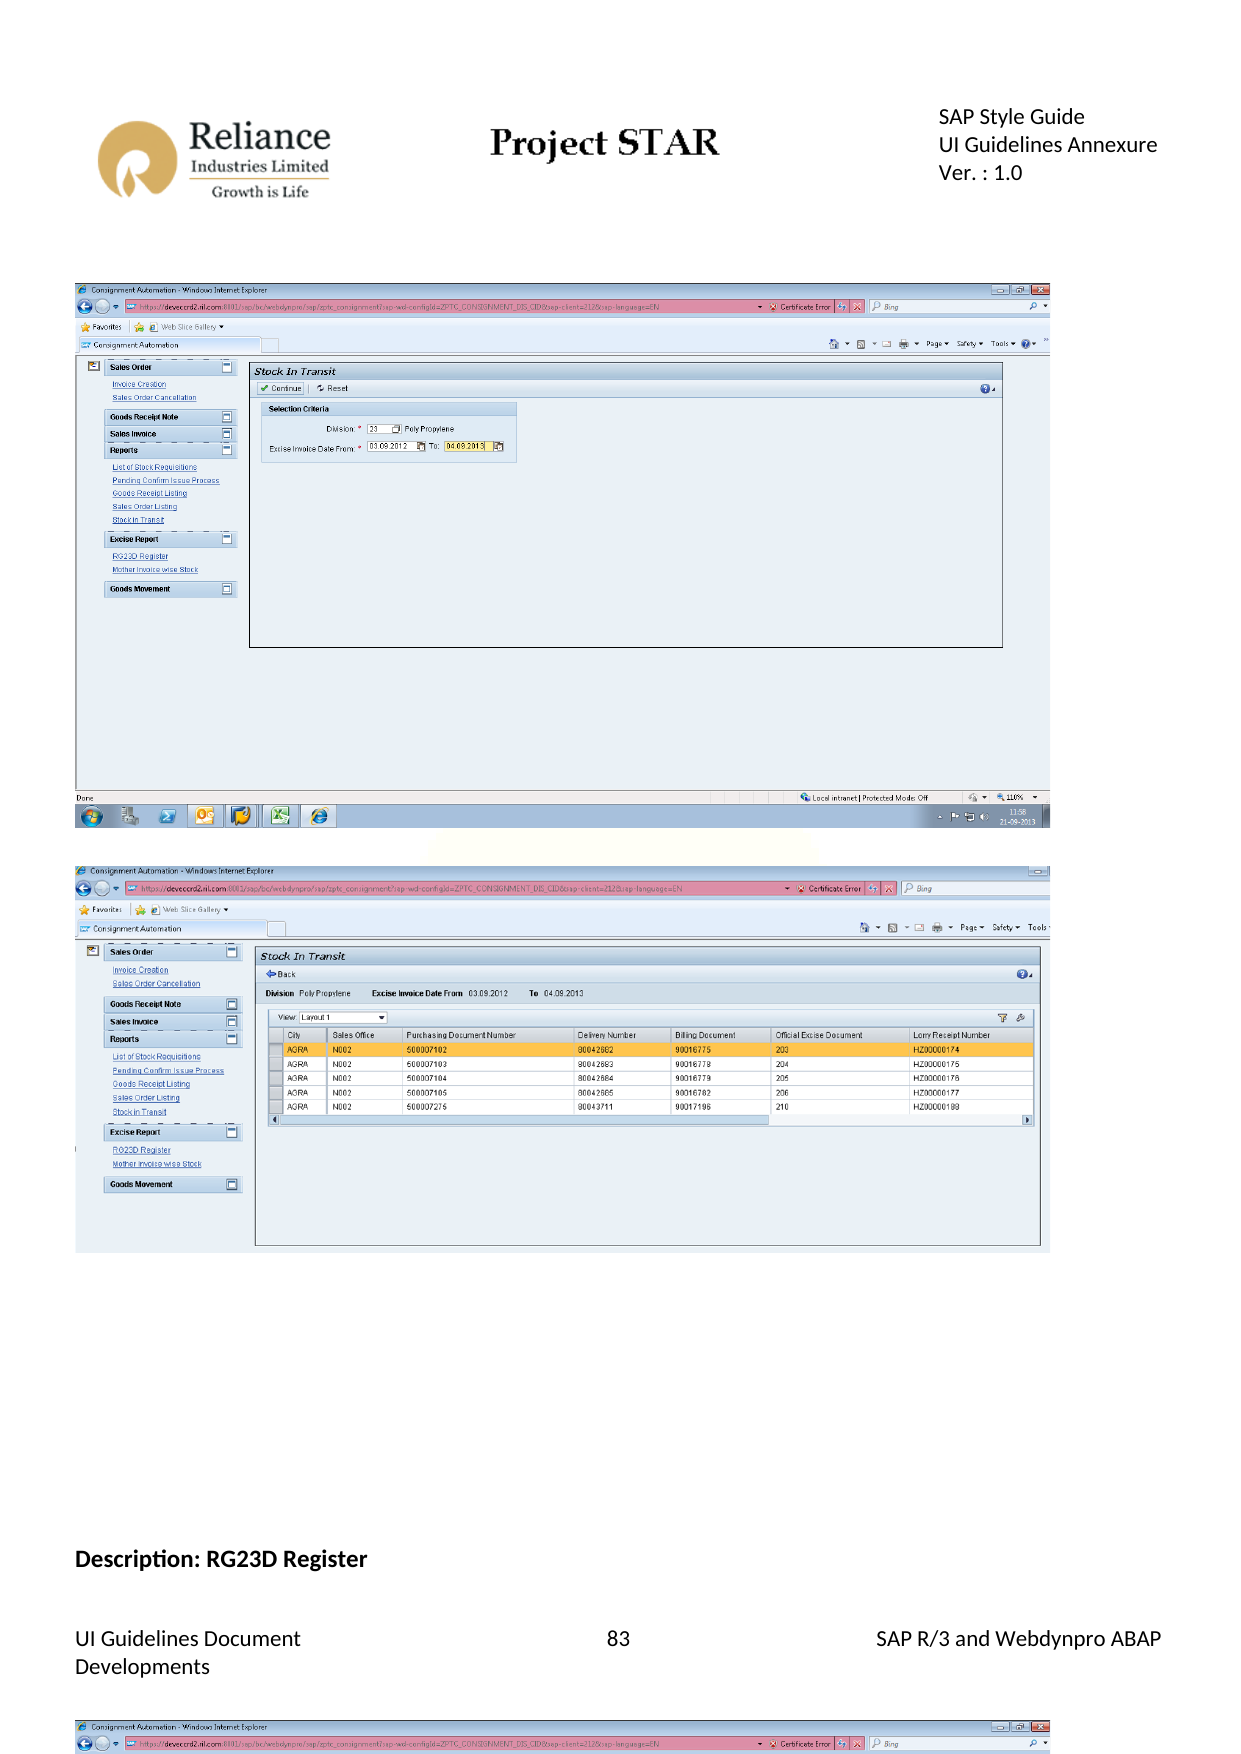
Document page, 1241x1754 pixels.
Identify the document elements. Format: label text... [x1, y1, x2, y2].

picture [88, 101, 342, 203]
picture [75, 283, 1050, 828]
picture [75, 1720, 1050, 1754]
text Description: RG23D Register [75, 1543, 1165, 1573]
picture [75, 866, 1050, 1253]
picture [466, 101, 756, 203]
